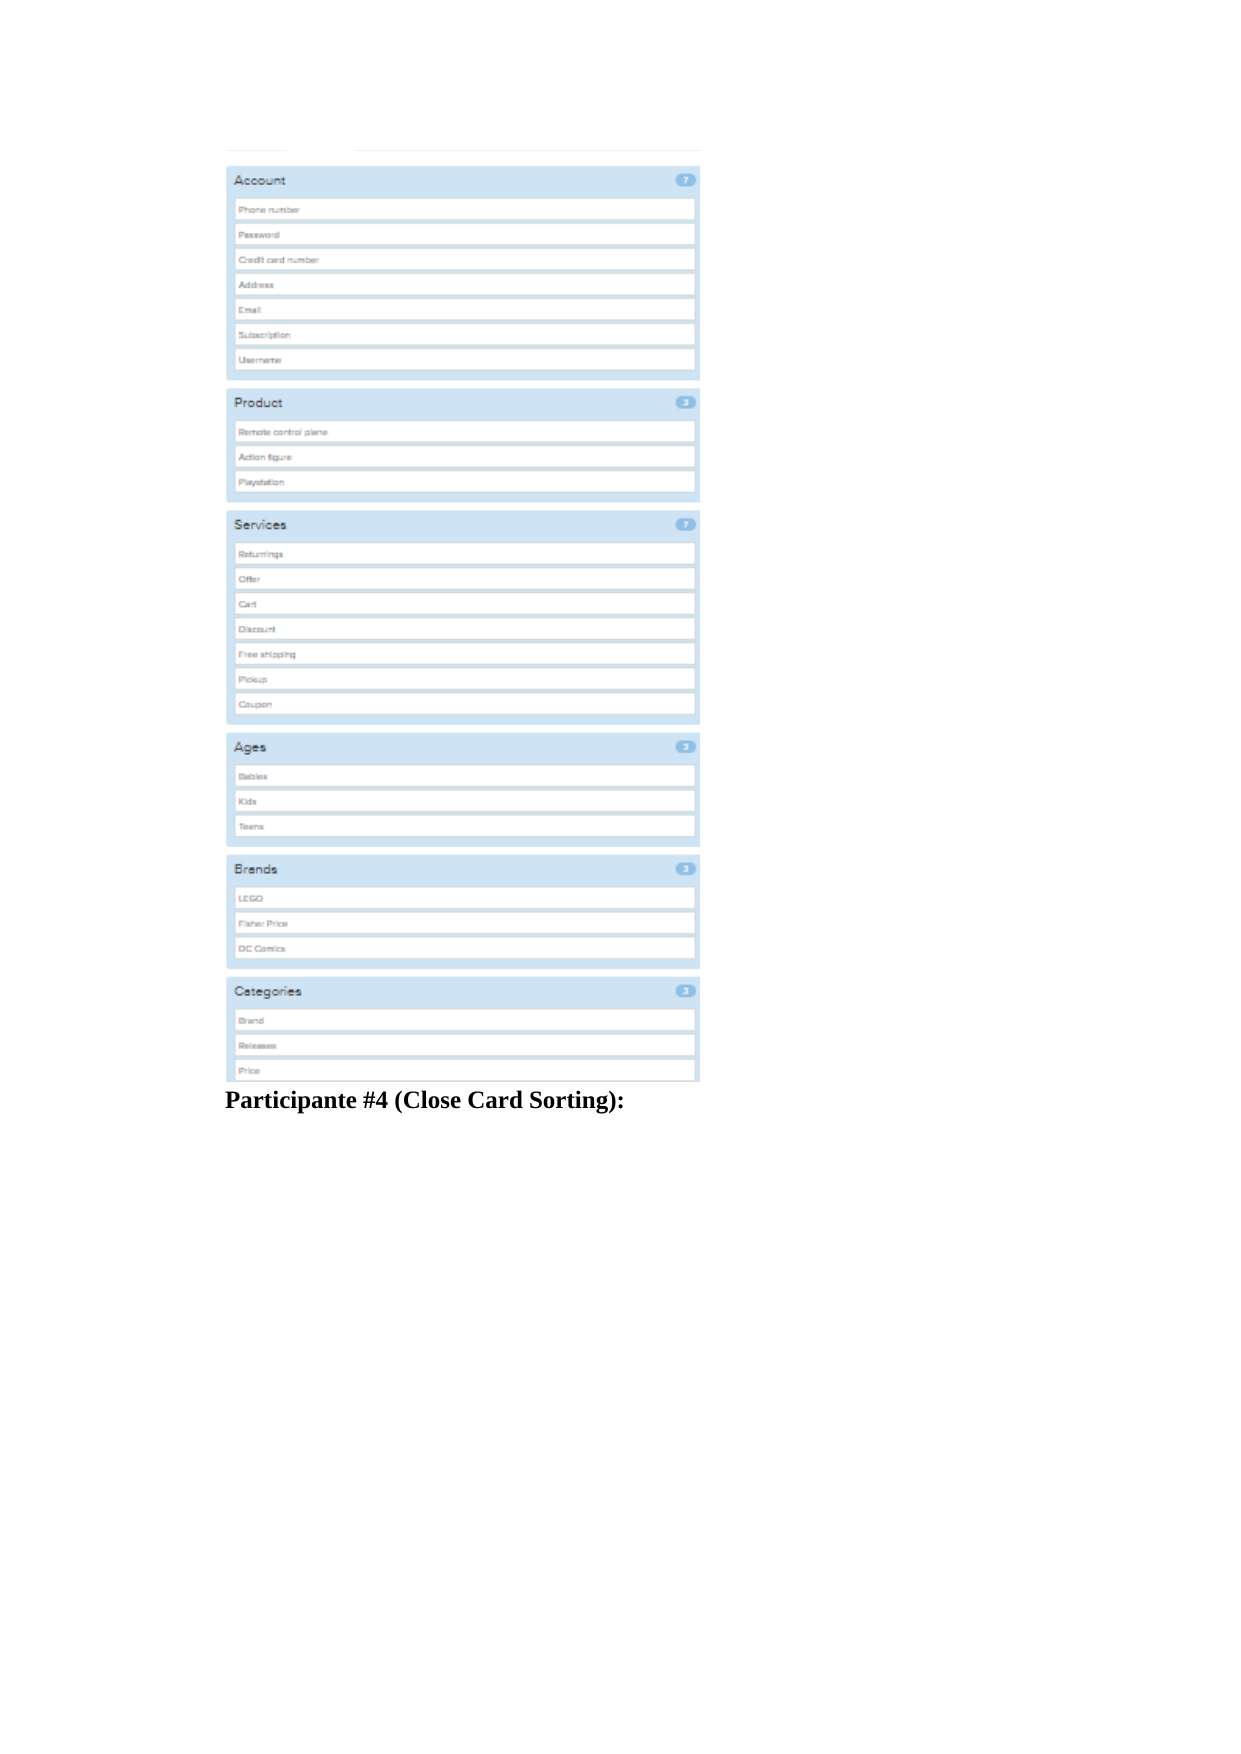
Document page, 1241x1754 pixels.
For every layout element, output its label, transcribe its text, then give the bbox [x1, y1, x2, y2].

picture [225, 150, 700, 1082]
text Participante #4 (Close Card Sorting): [225, 1085, 1090, 1114]
